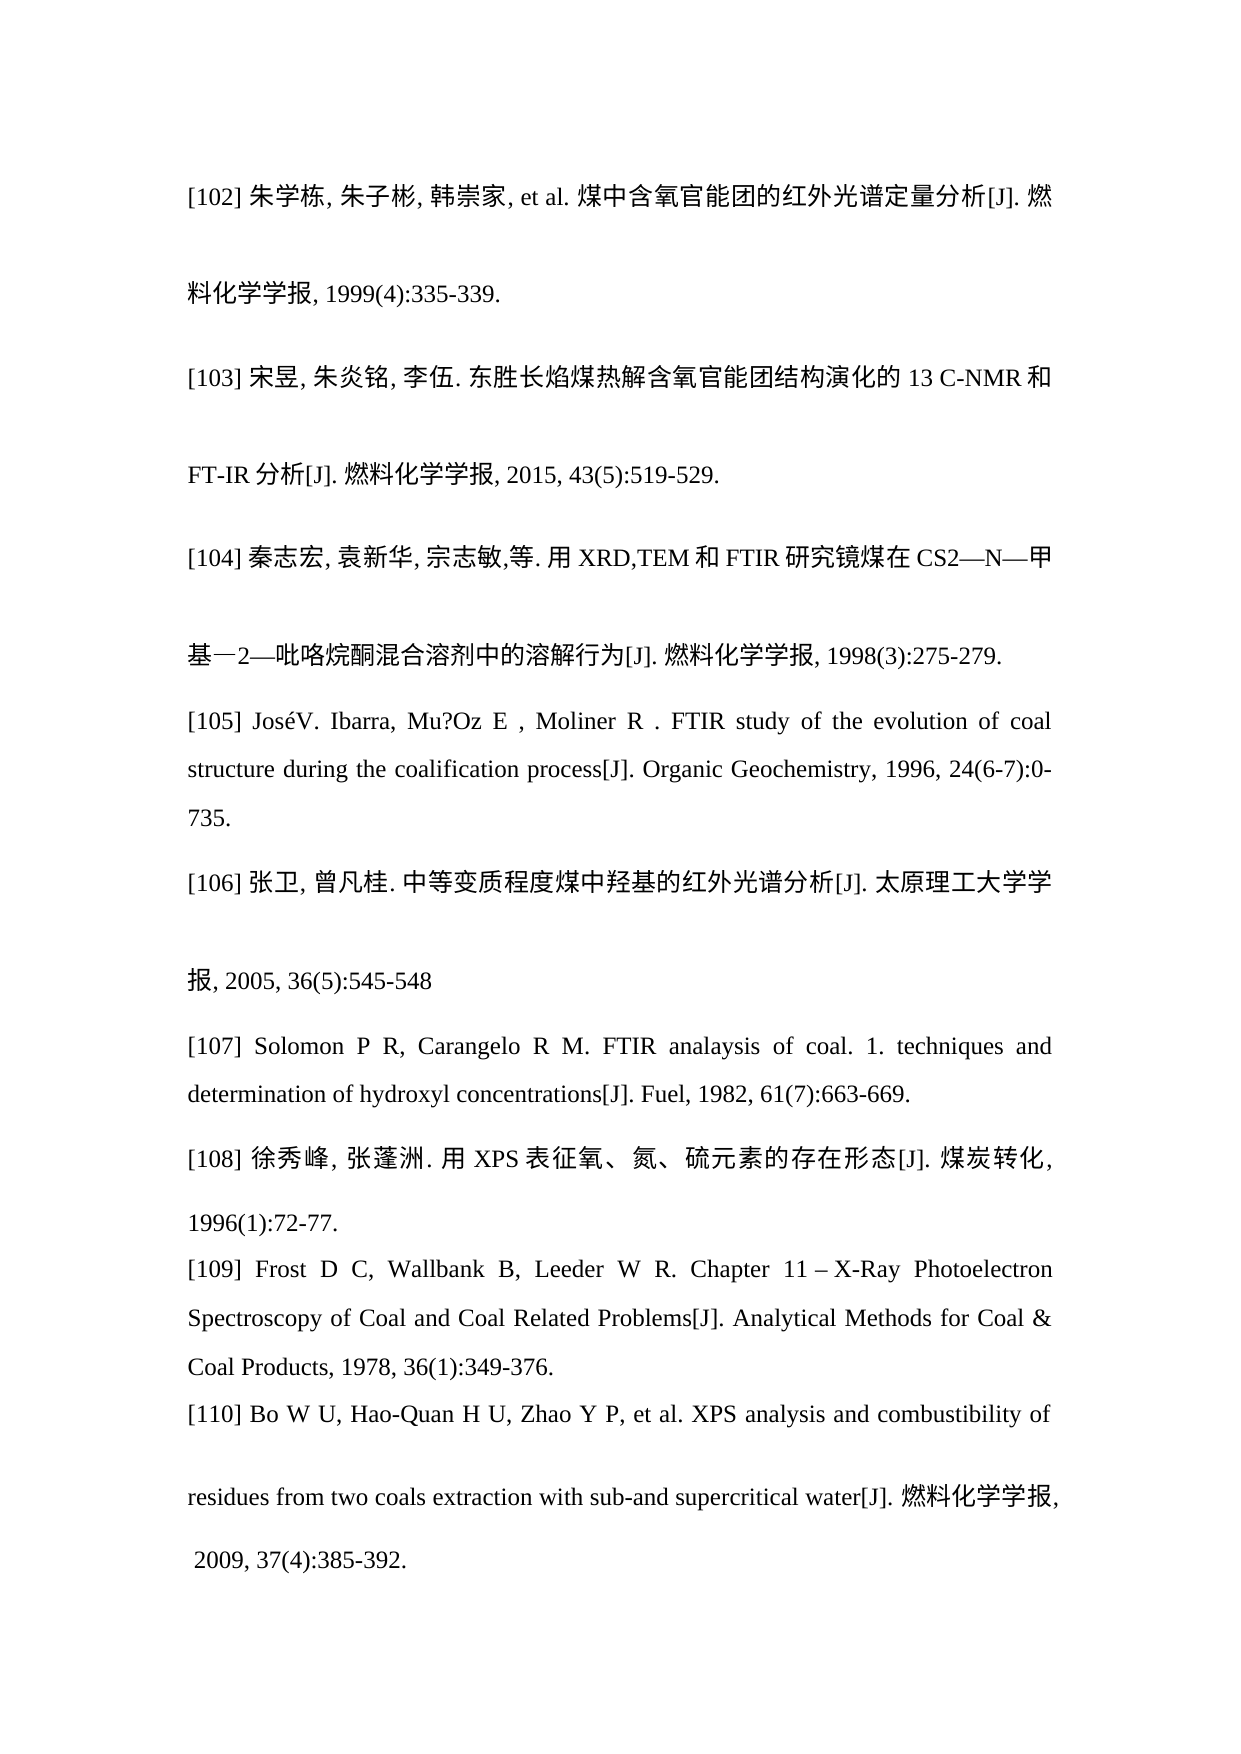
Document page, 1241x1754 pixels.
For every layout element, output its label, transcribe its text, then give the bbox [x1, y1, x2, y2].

text [107] Solomon P R, Carangelo R M. FTIR analaysis of coal. 1. techniques and determination of hydroxyl concentrations[J]. Fuel, 1982, 61(7):663-669. [187, 1029, 1053, 1110]
text [108] 徐秀峰, 张蓬洲. 用XPS表征氧、氮、硫元素的存在形态[J]. 煤炭转化, 1996(1):72-77. [187, 1124, 1053, 1238]
text [106] 张卫, 曾凡桂. 中等变质程度煤中羟基的红外光谱分析[J]. 太原理工大学学报, 2005, 36(5):545-548 [187, 848, 1053, 1011]
text [102] 朱学栋, 朱子彬, 韩崇家, et al. 煤中含氧官能团的红外光谱定量分析[J]. 燃料化学学报, 1999(4):335-339. [187, 162, 1053, 324]
text [110] Bo W U, Hao-Quan H U, Zhao Y P, et al. XPS analysis and combustibility of residues from two coals extraction with sub-and supercritical water[J]. 燃料化学学报, 2009, 37(4):385-392. [187, 1397, 1053, 1576]
text [109] Frost D C, Wallbank B, Leeder W R. Chapter 11 – X-Ray Photoelectron Spectroscopy of Coal and Coal Related Problems[J]. Analytical Methods for Coal & Coal Products, 1978, 36(1):349-376. [187, 1253, 1053, 1383]
text [104] 秦志宏, 袁新华, 宗志敏,等. 用XRD,TEM和FTIR研究镜煤在CS2—N—甲基—2—吡咯烷酮混合溶剂中的溶解行为[J]. 燃料化学学报, 1998(3):275-279. [187, 523, 1053, 686]
text [103] 宋昱, 朱炎铭, 李伍. 东胜长焰煤热解含氧官能团结构演化的13 C-NMR和FT-IR分析[J]. 燃料化学学报, 2015, 43(5):519-529. [187, 343, 1053, 505]
text [105] JoséV. Ibarra, Mu?Oz E , Moliner R . FTIR study of the evolution of coal structure during the coalification process[J]. Organic Geochemistry, 1996, 24(6-7):0-735. [187, 704, 1053, 834]
